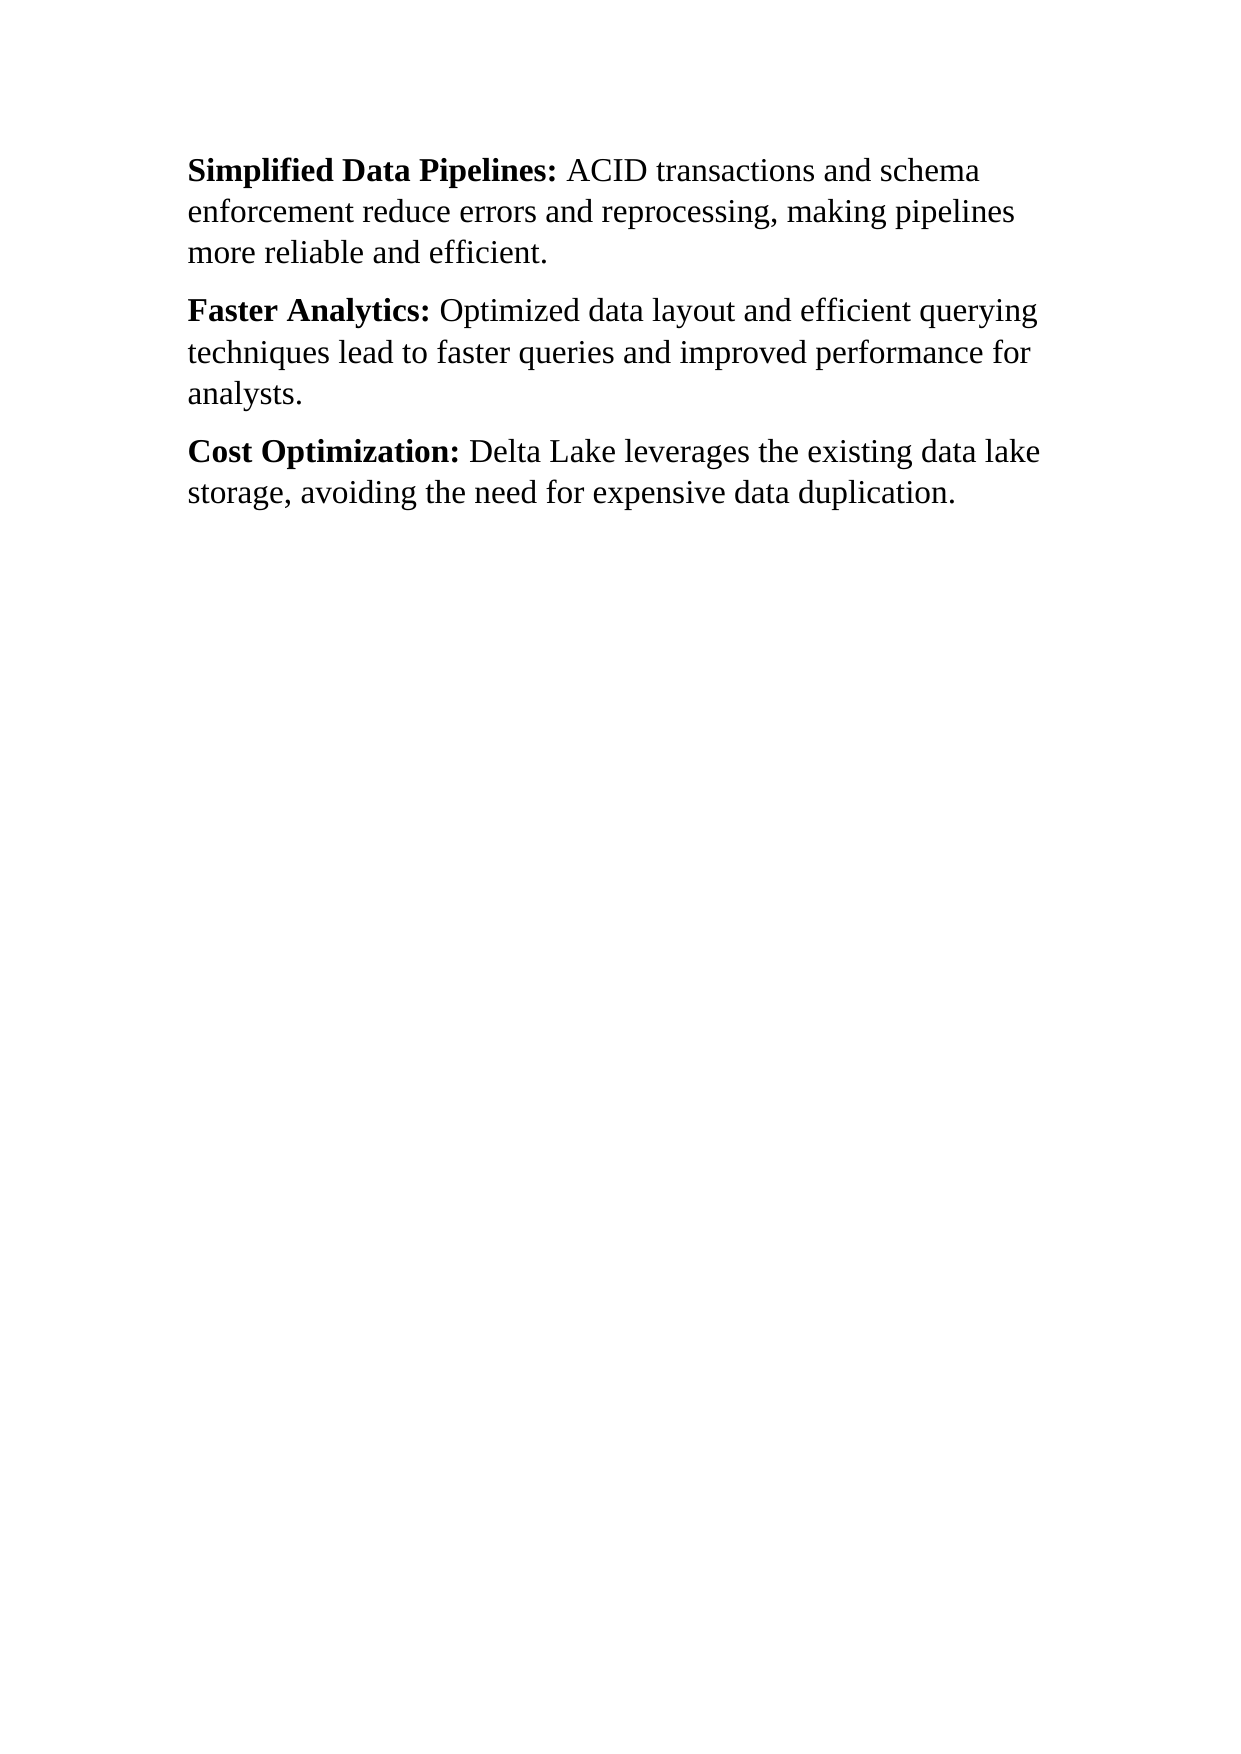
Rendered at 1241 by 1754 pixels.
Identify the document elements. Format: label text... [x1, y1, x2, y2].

text Faster Analytics: Optimized data layout and efficient querying techniques lead to faster queries and improved performance for analysts. [187, 291, 1090, 412]
text Cost Optimization: Delta Lake leverages the existing data lake storage, avoiding the need for expensive data duplication. [187, 431, 1090, 511]
text Simplified Data Pipelines: ACID transactions and schema enforcement reduce errors and reprocessing, making pipelines more reliable and efficient. [187, 150, 1090, 271]
